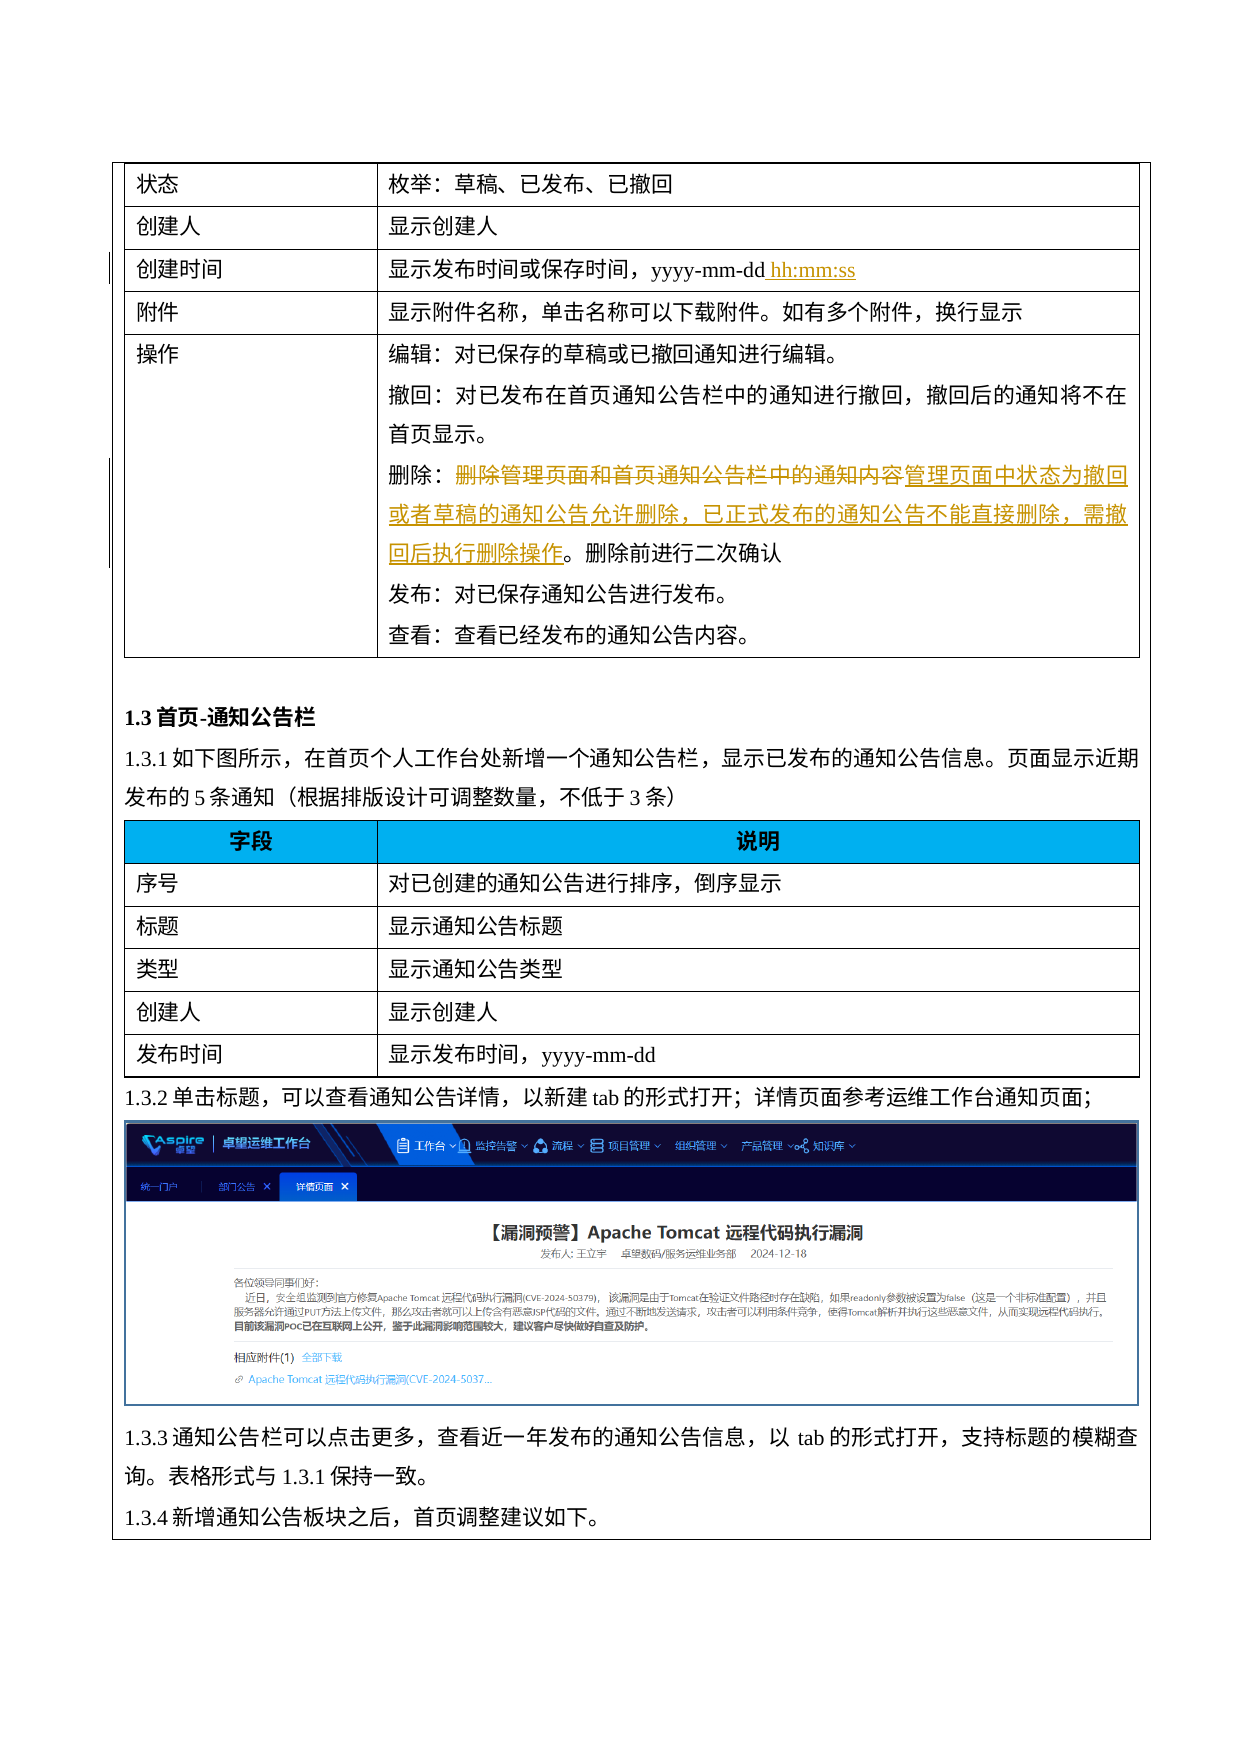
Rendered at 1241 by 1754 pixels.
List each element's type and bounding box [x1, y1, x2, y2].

picture [126, 1123, 1137, 1404]
table_cell [113, 163, 1150, 1539]
